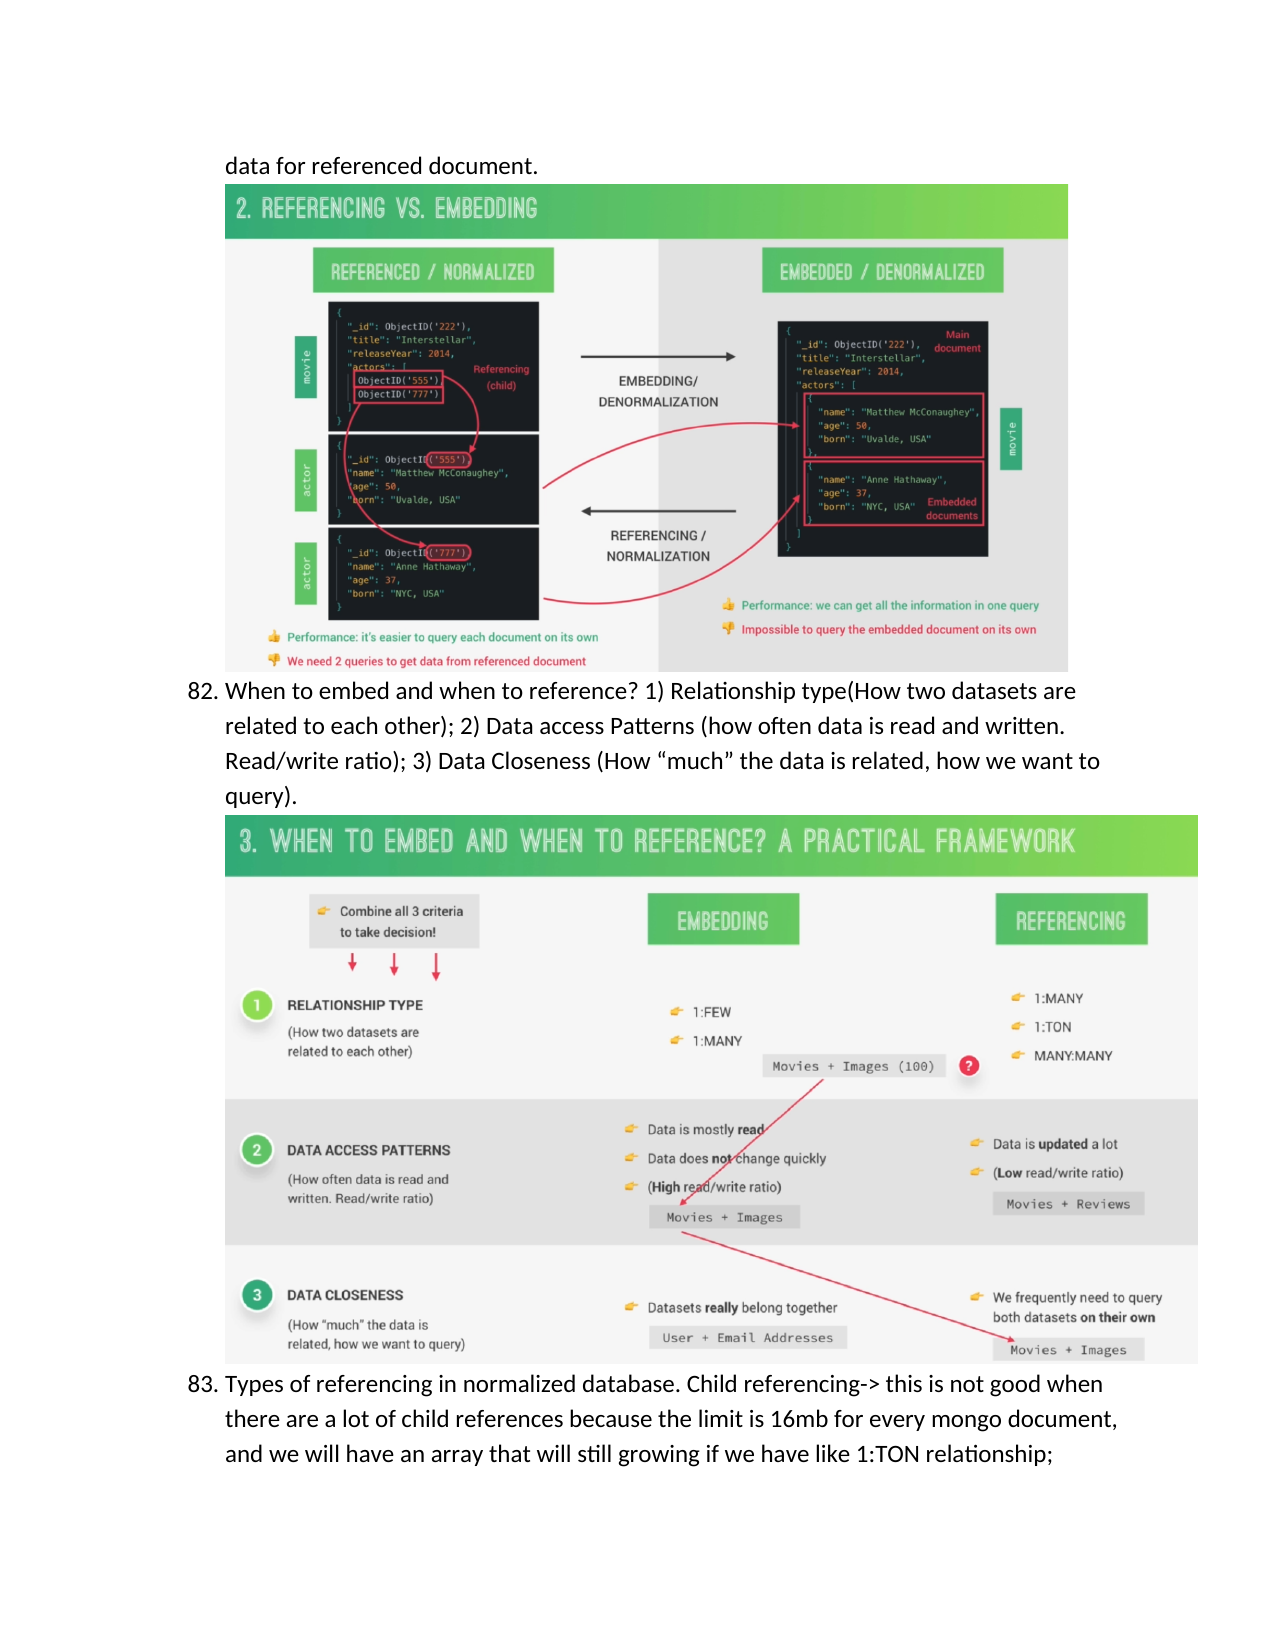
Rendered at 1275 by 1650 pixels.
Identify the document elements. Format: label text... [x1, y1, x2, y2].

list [187, 150, 1125, 671]
picture [225, 815, 1198, 1364]
picture [225, 184, 1069, 672]
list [187, 1368, 1125, 1468]
